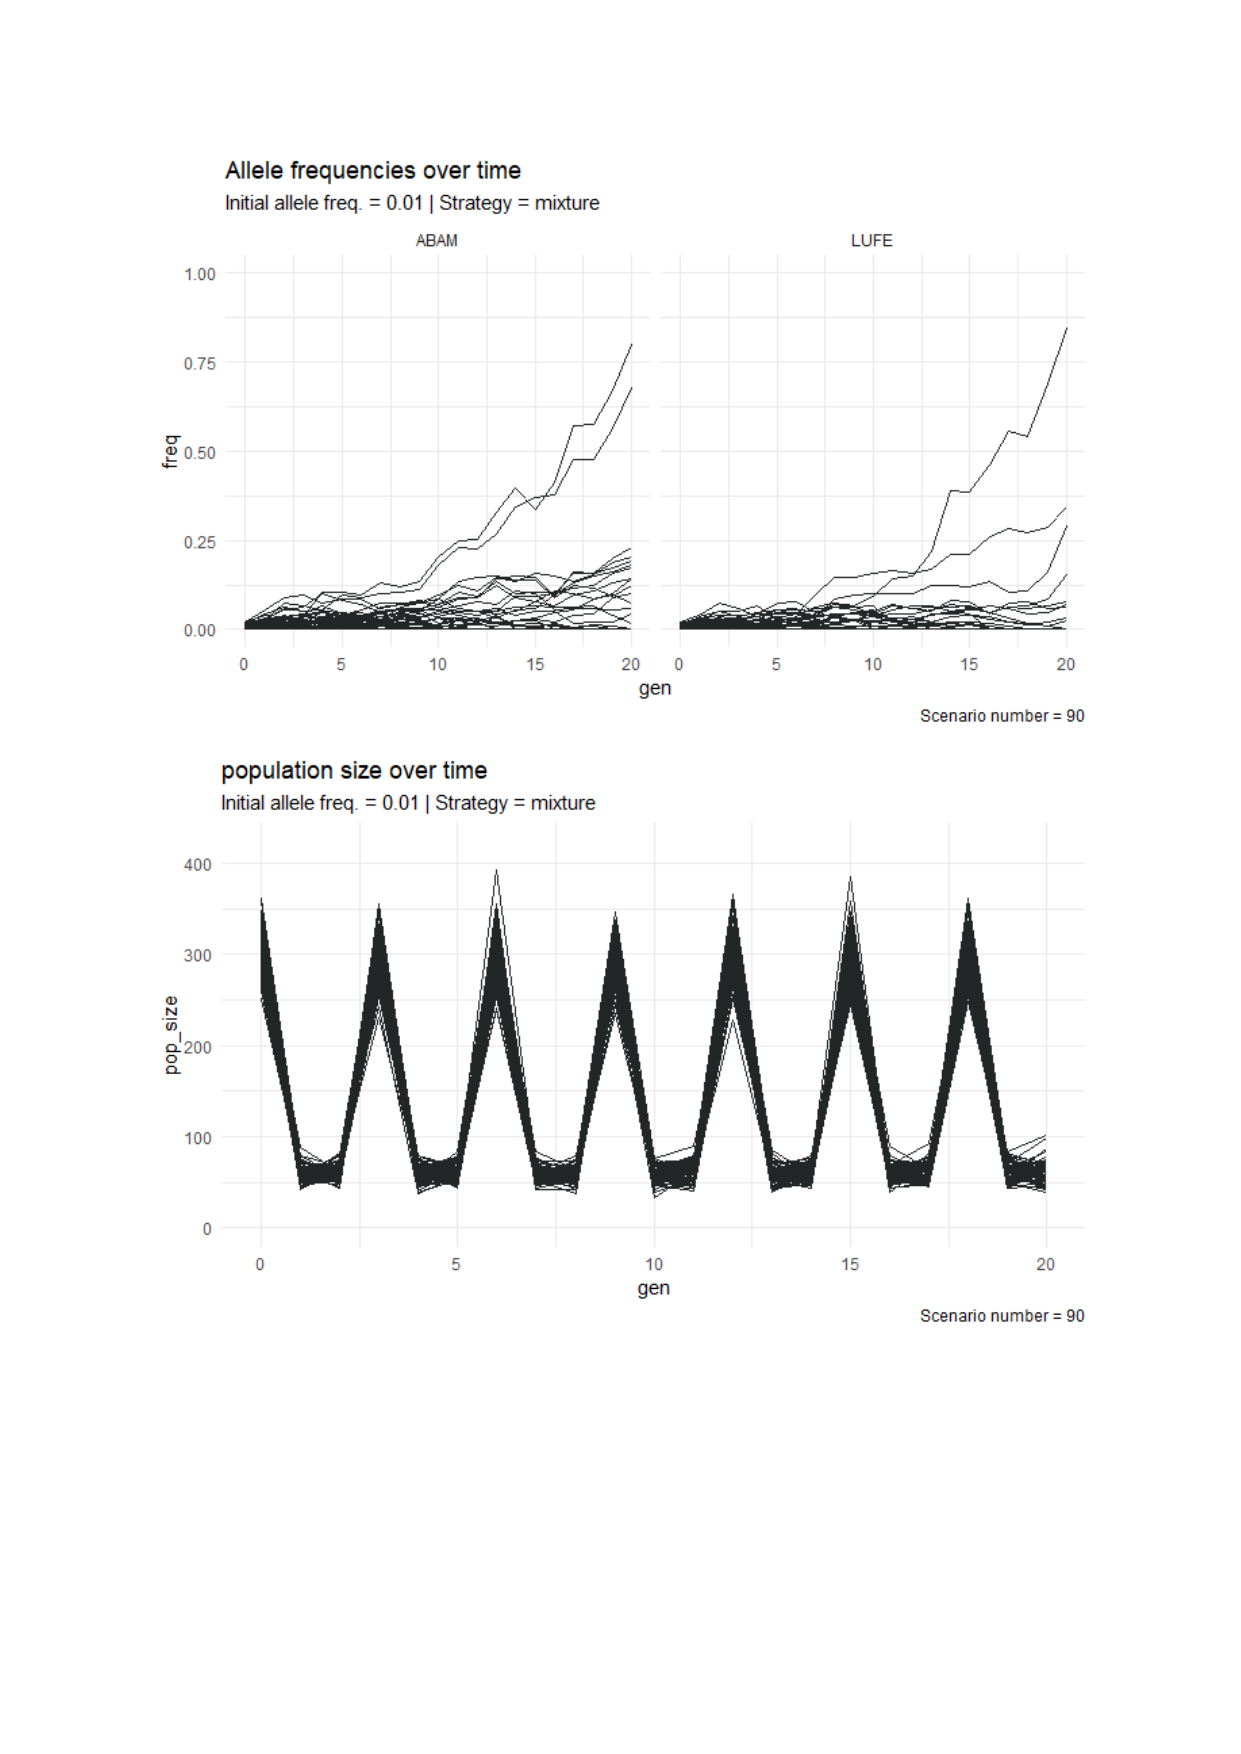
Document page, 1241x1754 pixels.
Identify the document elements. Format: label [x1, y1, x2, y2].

picture [150, 150, 1096, 734]
picture [150, 749, 1096, 1334]
